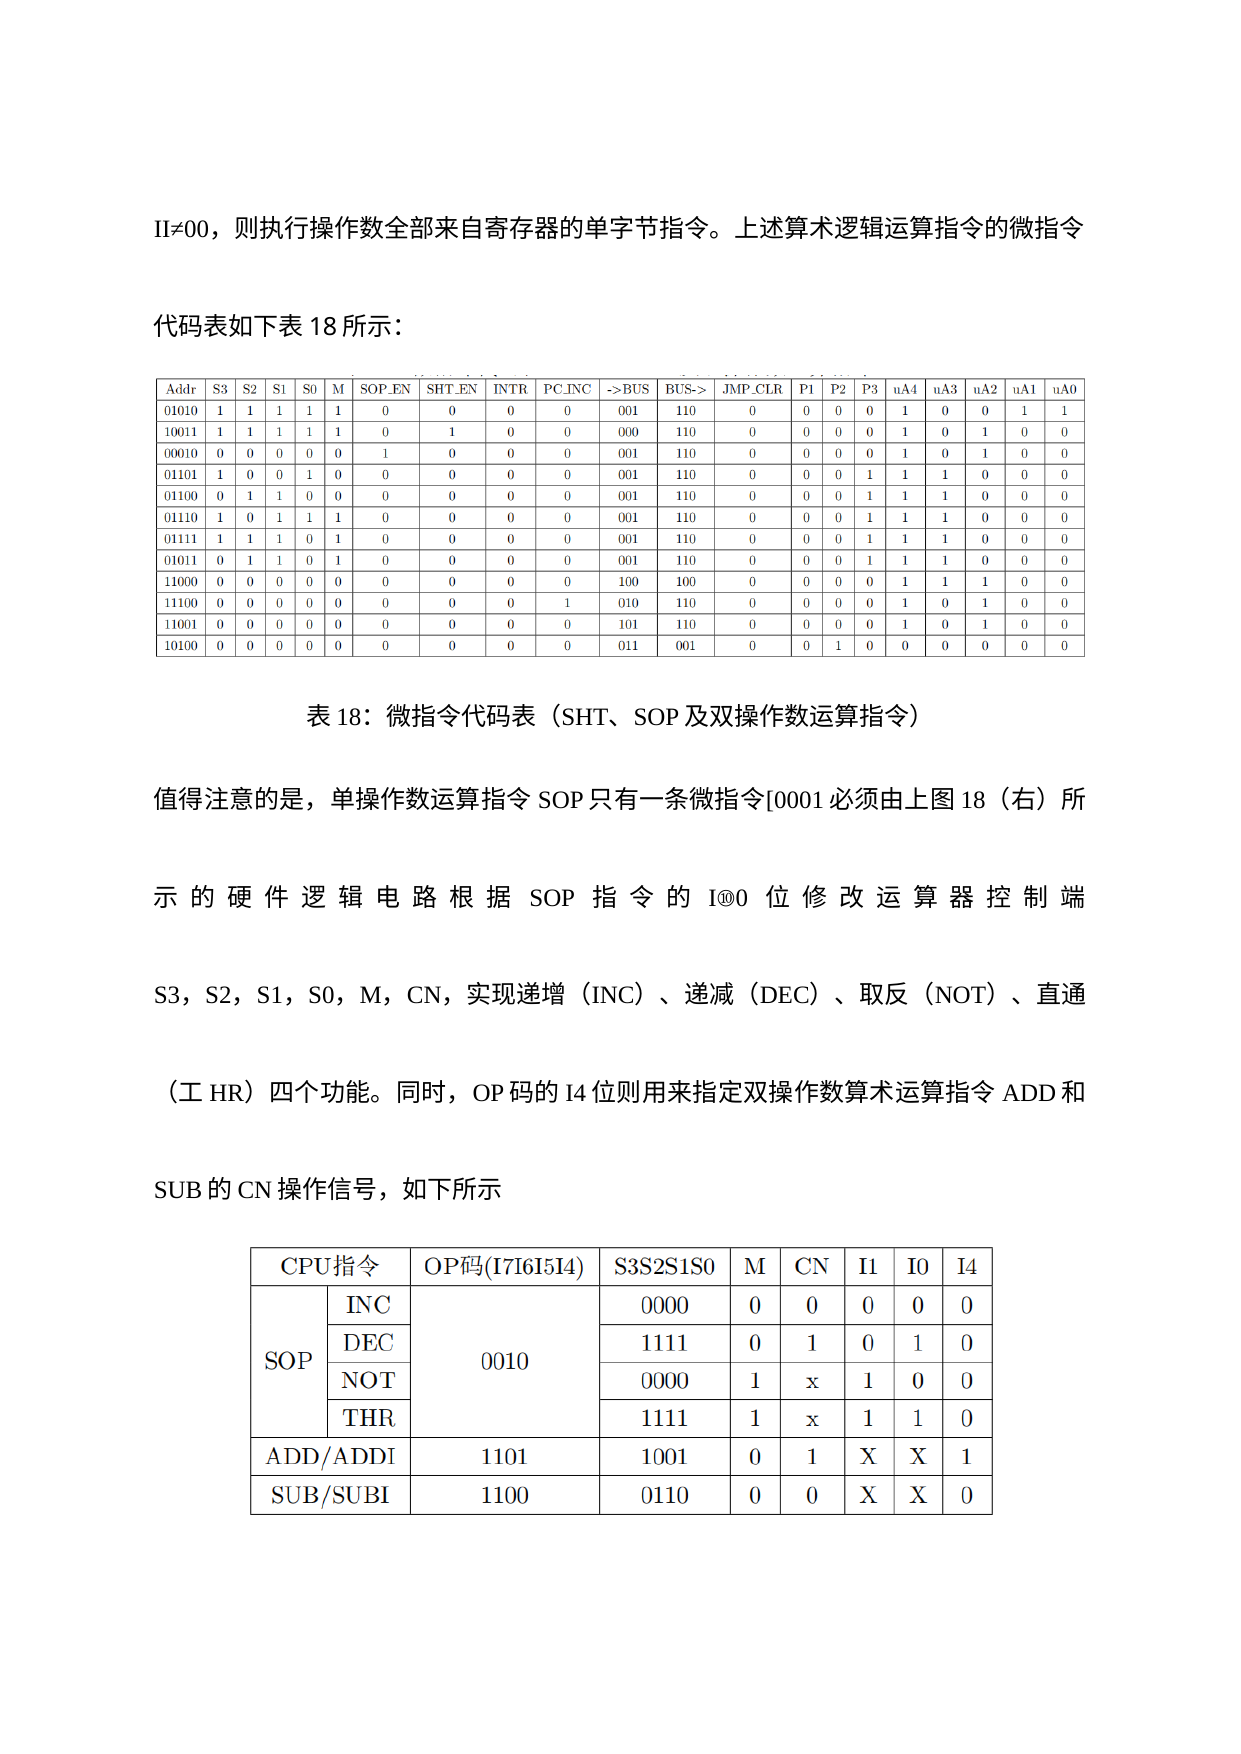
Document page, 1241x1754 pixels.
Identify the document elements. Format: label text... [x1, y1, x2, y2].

picture [153, 375, 1087, 661]
text 表18：微指令代码表（SHT、SOP及双操作数运算指令） [153, 682, 1087, 747]
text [153, 194, 1087, 357]
picture [243, 1238, 997, 1520]
text 值得注意的是，单操作数运算指令SOP只有一条微指令[0001必须由上图18（右）所示的硬件逻辑电路根据SOP指令的I⑩0位修改运算器控制端S3，S2，S1，S0，M，CN，实现递增（INC）、递减（DEC）、取反（NOT）、直通（工HR）四个功能。同时，OP码的I4位则用来指定双操作数算术运算指令ADD和SUB的CN操作信号，如下所示 [153, 765, 1087, 1220]
